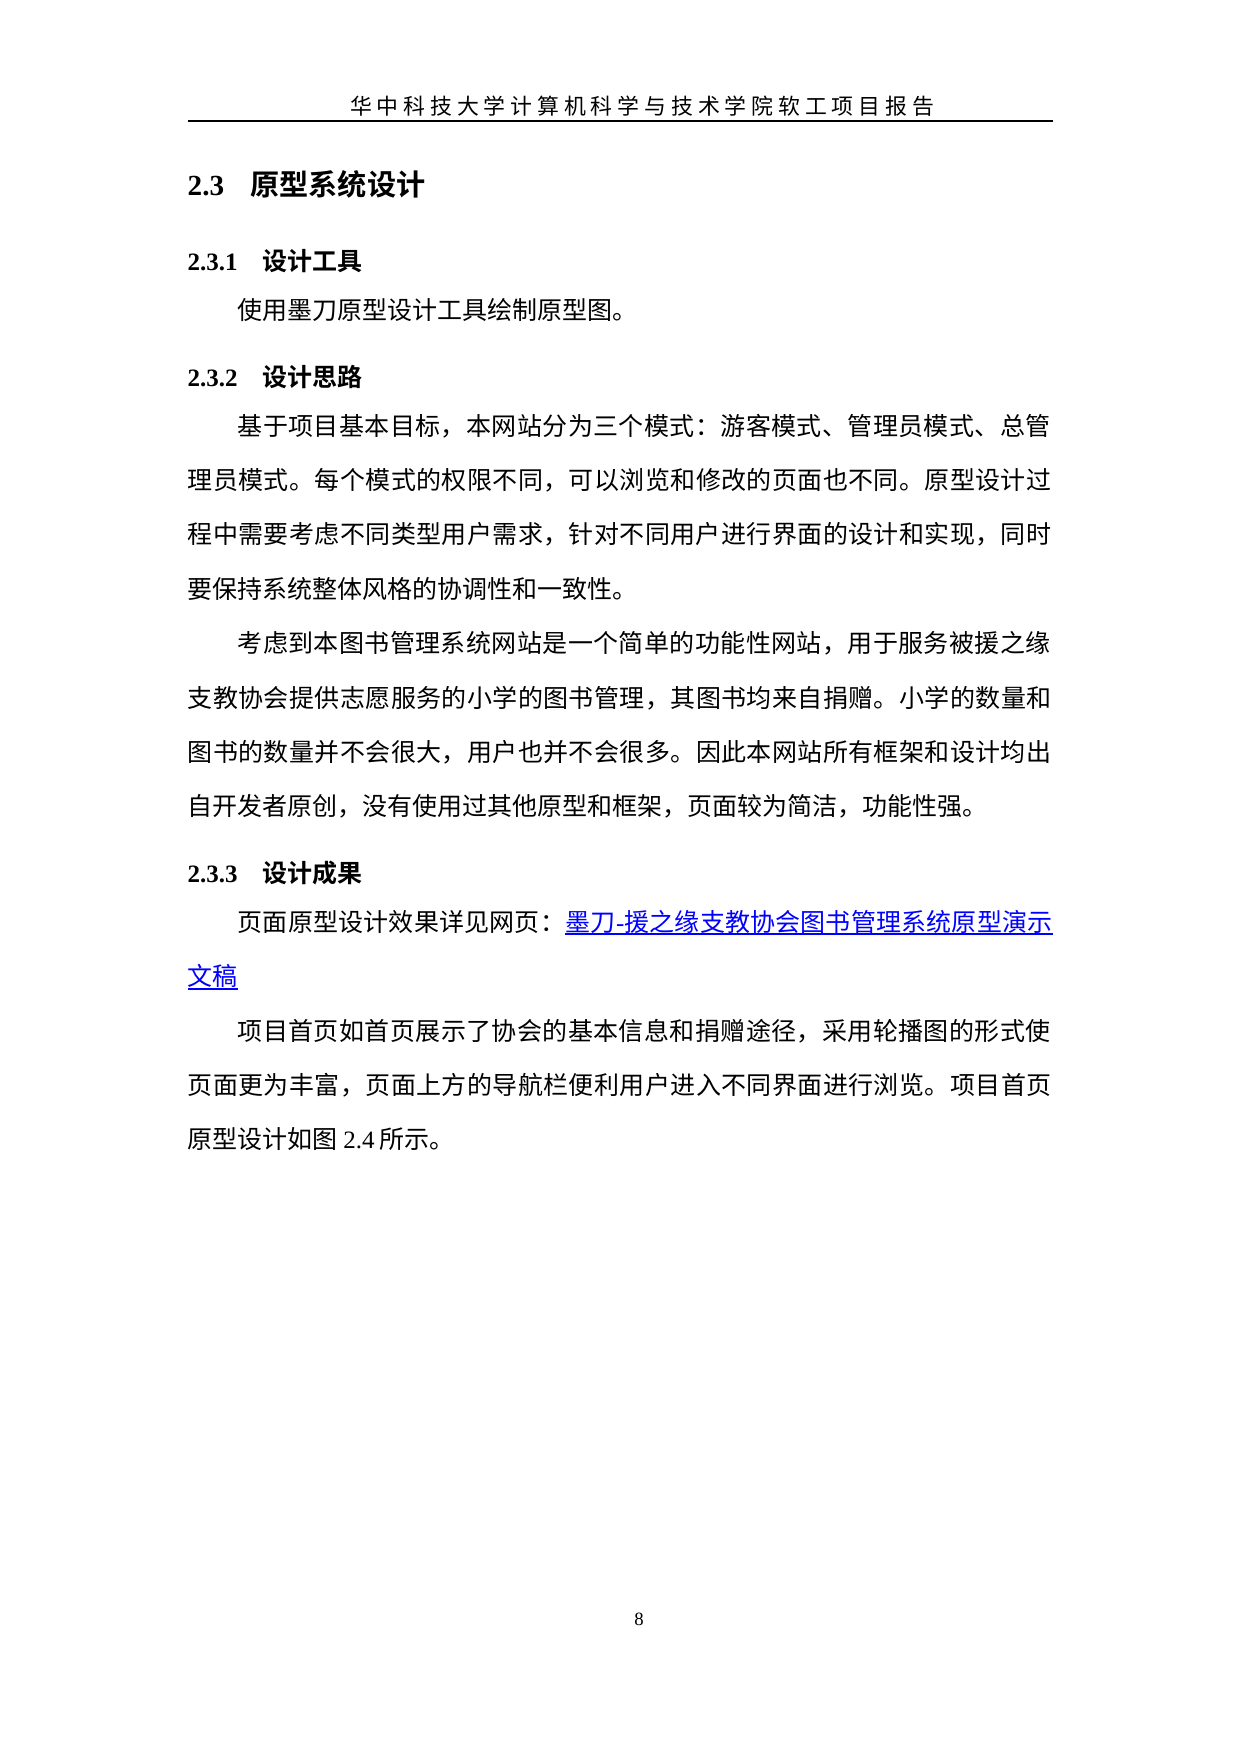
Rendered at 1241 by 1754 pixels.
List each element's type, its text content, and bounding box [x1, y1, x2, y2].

subtitle 原型系统设计 [187, 162, 1053, 204]
subtitle 设计工具 [187, 242, 1053, 278]
subtitle 设计思路 [187, 357, 1053, 394]
text 页面原型设计效果详见网页：墨刀-援之缘支教协会图书管理系统原型演示文稿 [187, 902, 1053, 993]
text 使用墨刀原型设计工具绘制原型图。 [187, 291, 1053, 327]
text 项目首页如首页展示了协会的基本信息和捐赠途径，采用轮播图的形式使页面更为丰富，页面上方的导航栏便利用户进入不同界面进行浏览。项目首页原型设计如图 2.4所示。 [187, 1011, 1053, 1156]
subtitle 设计成果 [187, 854, 1053, 890]
text 基于项目基本目标，本网站分为三个模式：游客模式、管理员模式、总管理员模式。每个模式的权限不同，可以浏览和修改的页面也不同。原型设计过程中需要考虑不同类型用户需求，针对不同用户进行界面的设计和实现，同时要保持系统整体风格的协调性和一致性。 [187, 406, 1053, 606]
text 考虑到本图书管理系统网站是一个简单的功能性网站，用于服务被援之缘支教协会提供志愿服务的小学的图书管理，其图书均来自捐赠。小学的数量和图书的数量并不会很大，用户也并不会很多。因此本网站所有框架和设计均出自开发者原创，没有使用过其他原型和框架，页面较为简洁，功能性强。 [187, 624, 1053, 823]
